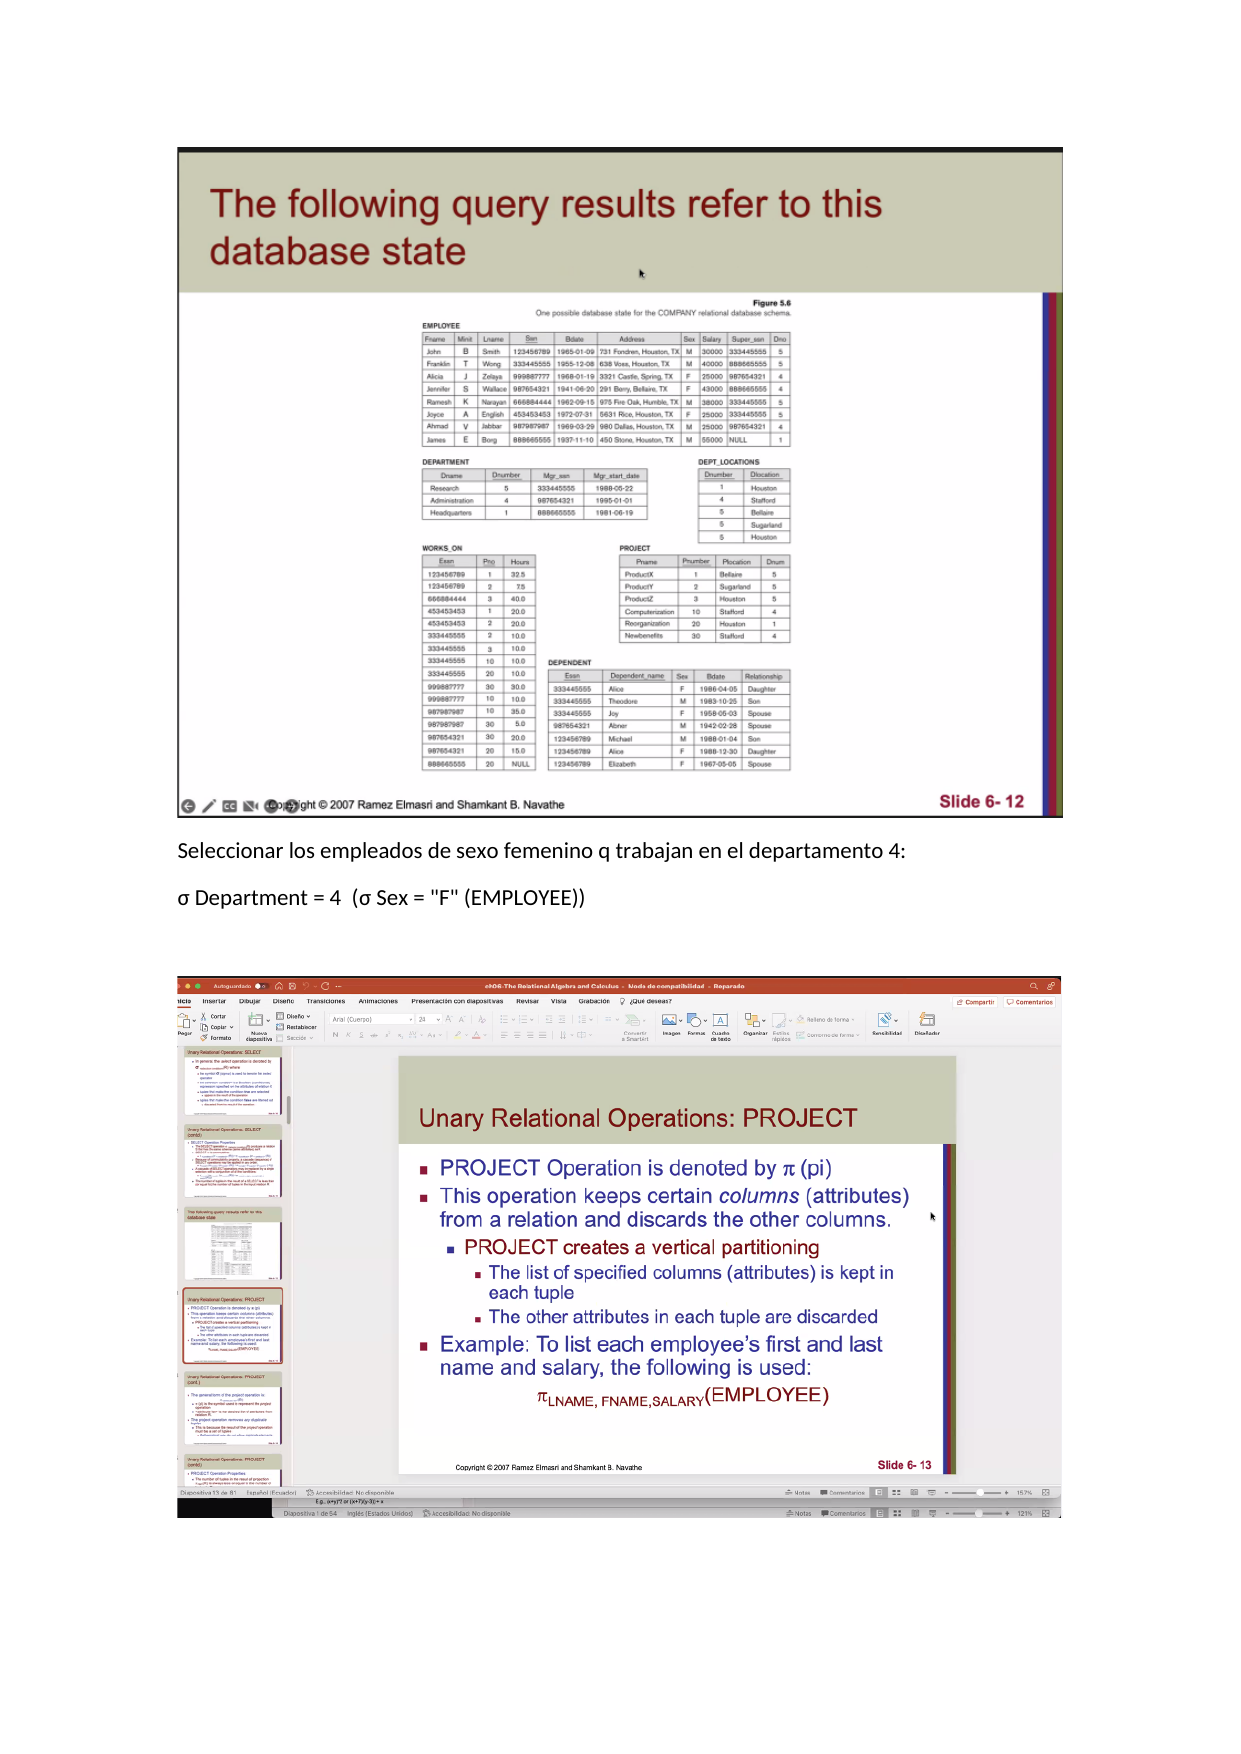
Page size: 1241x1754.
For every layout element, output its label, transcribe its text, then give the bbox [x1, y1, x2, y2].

text Seleccionar los empleados de sexo femenino q trabajan en el departamento 4: [177, 836, 1063, 864]
text σ Department = 4 (σ Sex = "F" (EMPLOYEE)) [177, 883, 1063, 911]
picture [177, 976, 1063, 1518]
picture [177, 147, 1063, 818]
